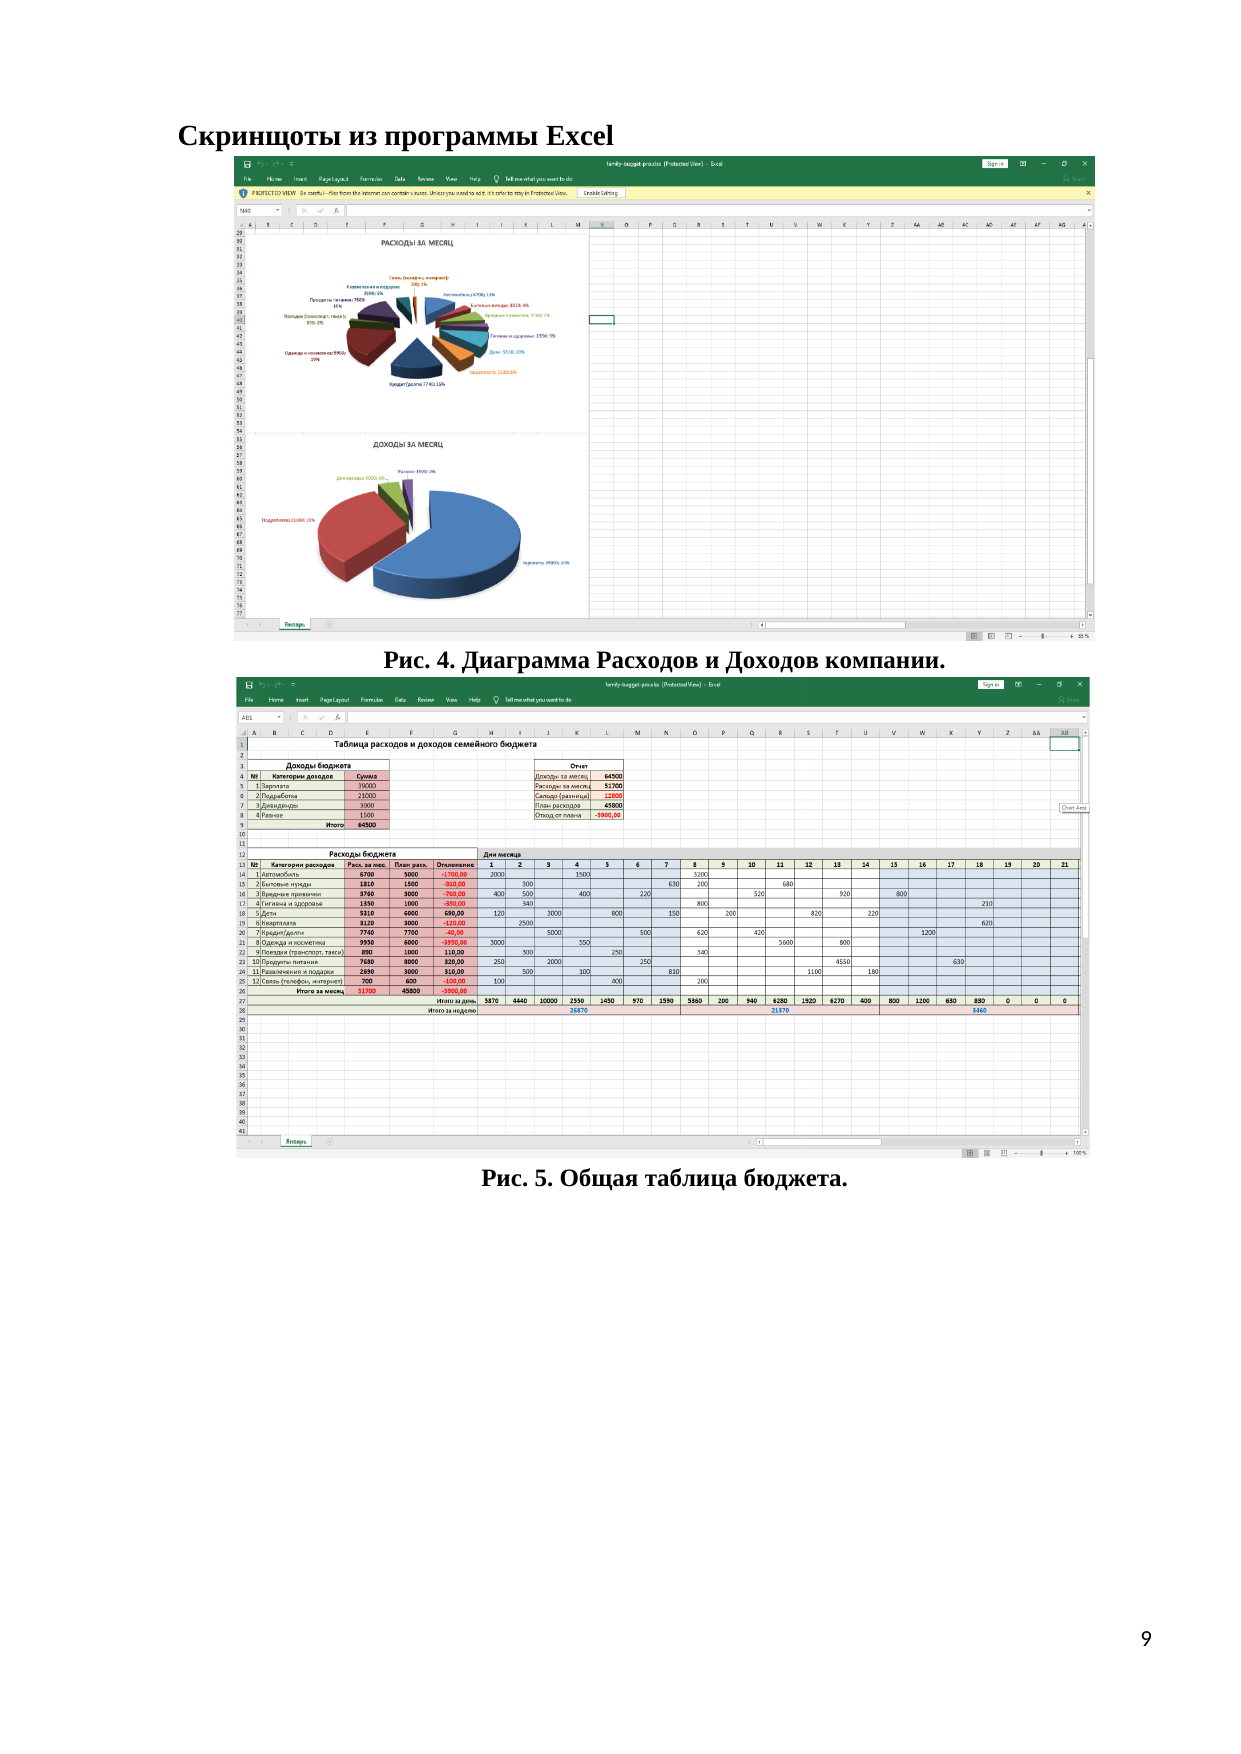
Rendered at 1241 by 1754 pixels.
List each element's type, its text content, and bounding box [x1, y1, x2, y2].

picture [234, 156, 1095, 641]
picture [236, 677, 1090, 1158]
subtitle Скринщоты из программы Excel [177, 118, 1152, 152]
text Рис. 4. Диаграмма Расходов и Доходов компании. [177, 645, 1152, 674]
text Рис. 5. Общая таблица бюджета. [177, 1163, 1152, 1192]
